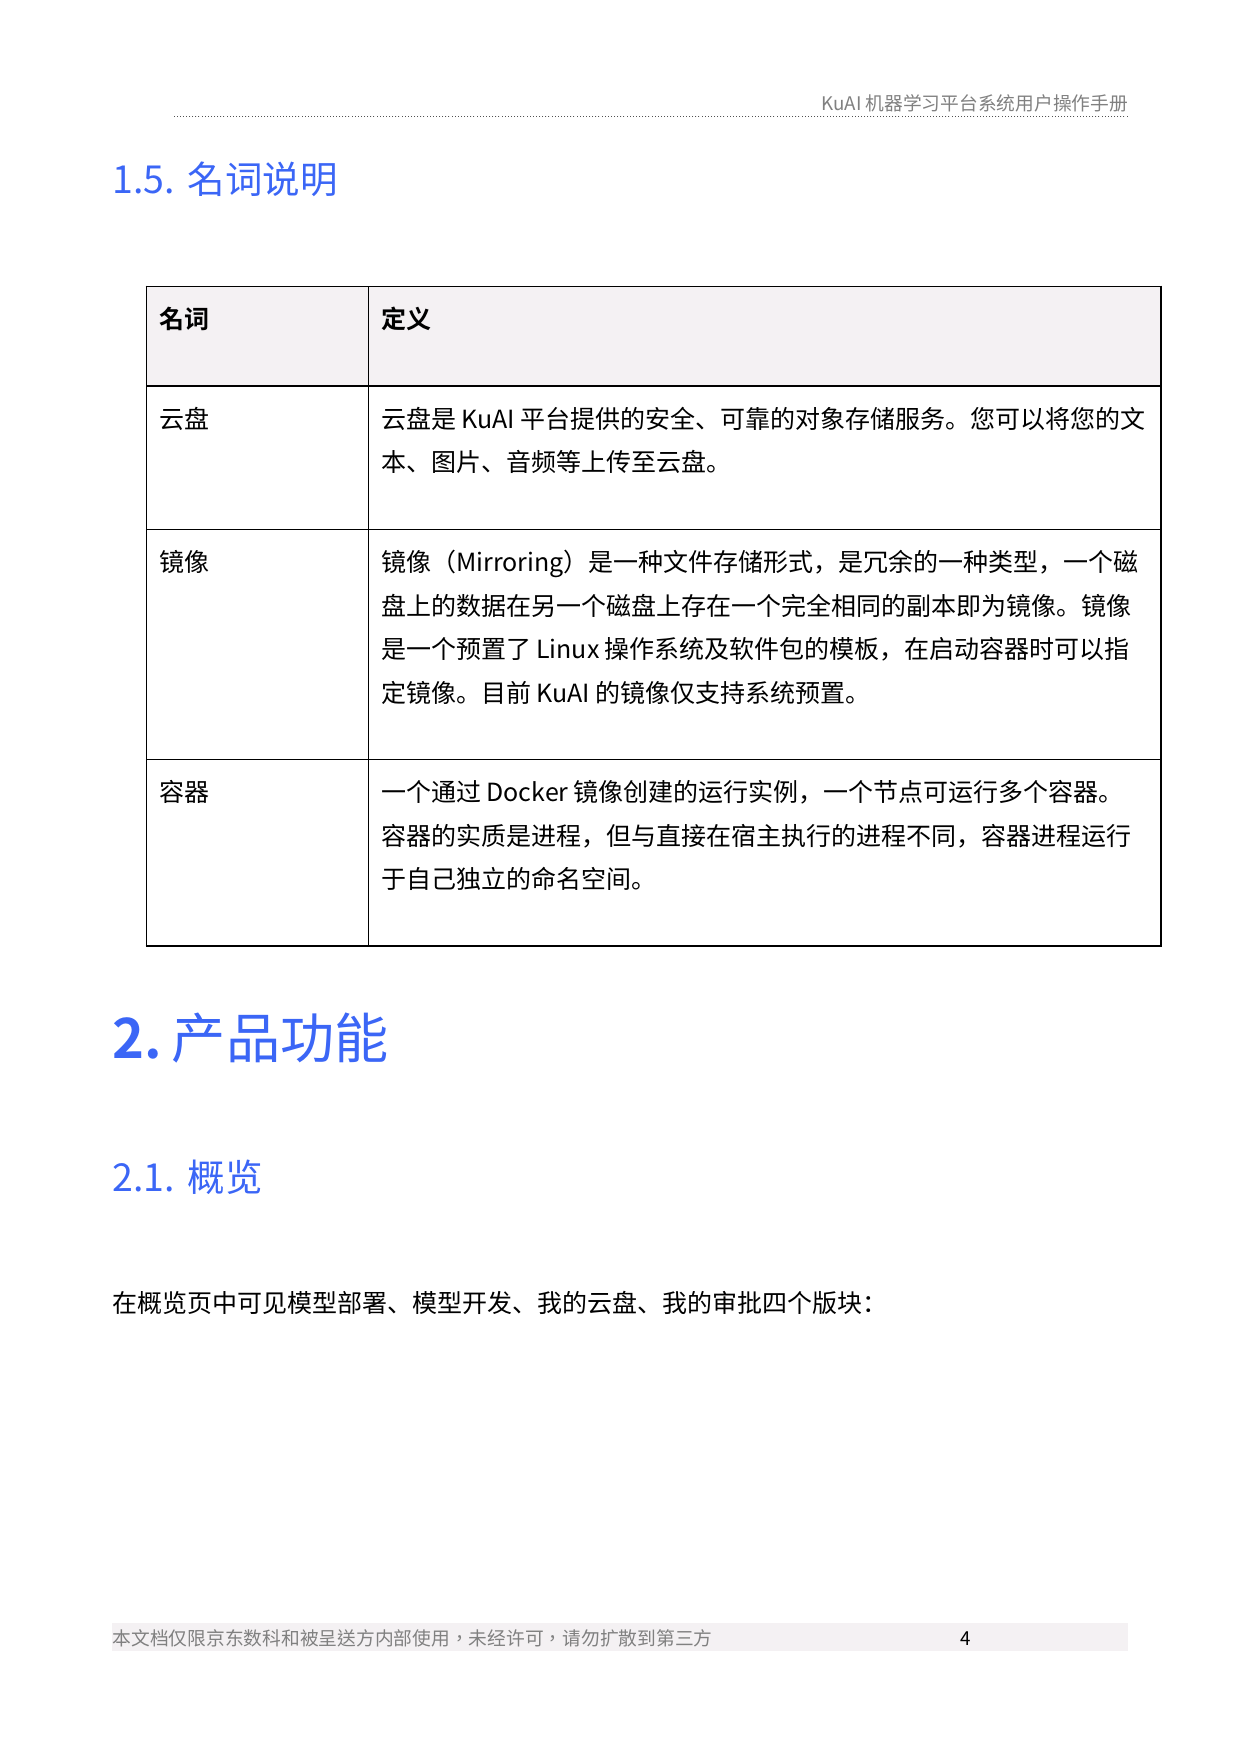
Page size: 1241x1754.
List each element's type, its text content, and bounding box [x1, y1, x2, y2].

table_cell 云盘 [147, 387, 368, 529]
table_cell 容器 [147, 760, 368, 945]
text 在概览页中可见模型部署、模型开发、我的云盘、我的审批四个版块： [112, 1283, 1128, 1319]
table_cell 镜像 [147, 530, 368, 759]
table_header 定义 [369, 287, 1160, 385]
table_cell 镜像（Mirroring）是一种文件存储形式，是冗余的一种类型，一个磁盘上的数据在另一个磁盘上存在一个完全相同的副本即为镜像。镜像是一个预置了Linux操作系统及软件包的模板，在启动容器时可以指定镜像。目前KuAI的镜像仅支持系统预置。 [369, 530, 1160, 759]
table_header 名词 [147, 287, 368, 385]
text 概览 [112, 1148, 1128, 1202]
table_cell 一个通过Docker镜像创建的运行实例，一个节点可运行多个容器。容器的实质是进程，但与直接在宿主执行的进程不同，容器进程运行于自己独立的命名空间。 [369, 760, 1160, 945]
table_cell 云盘是KuAI平台提供的安全、可靠的对象存储服务。您可以将您的文本、图片、音频等上传至云盘。 [369, 387, 1160, 529]
text 产品功能 [112, 995, 1128, 1074]
text 名词说明 [112, 150, 1128, 204]
